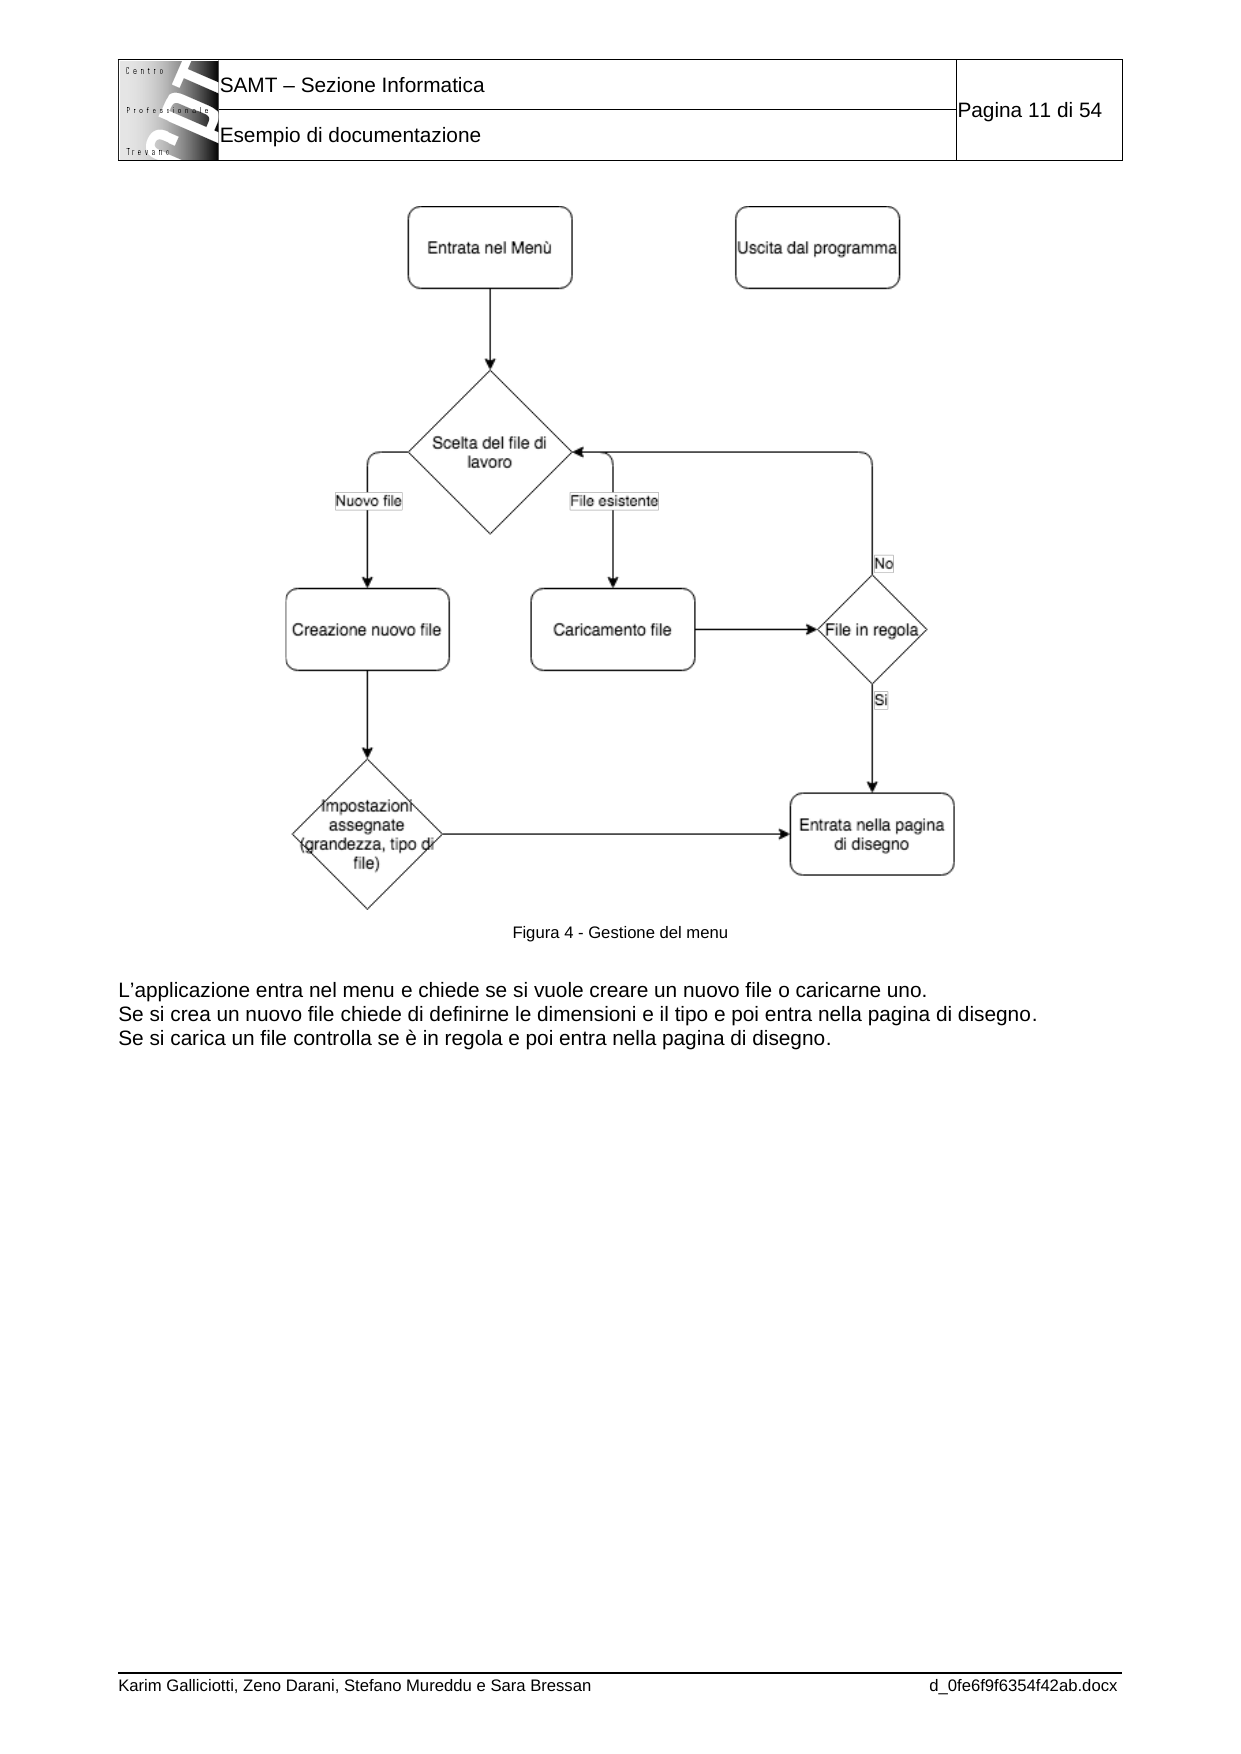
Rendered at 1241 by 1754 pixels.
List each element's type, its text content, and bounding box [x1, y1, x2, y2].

text Se si carica un file controlla se è in regola e poi entra nella pagina di disegno. [118, 1026, 1122, 1050]
text Se si crea un nuovo file chiede di definirne le dimensioni e il tipo e poi entra nella pagina di disegno. [118, 1002, 1122, 1026]
text L’applicazione entra nel menu e chiede se si vuole creare un nuovo file o caricarne uno. [118, 978, 1122, 1002]
picture [118, 60, 219, 160]
picture [285, 206, 955, 910]
text Figura 4 - Gestione del menu [118, 922, 1122, 942]
